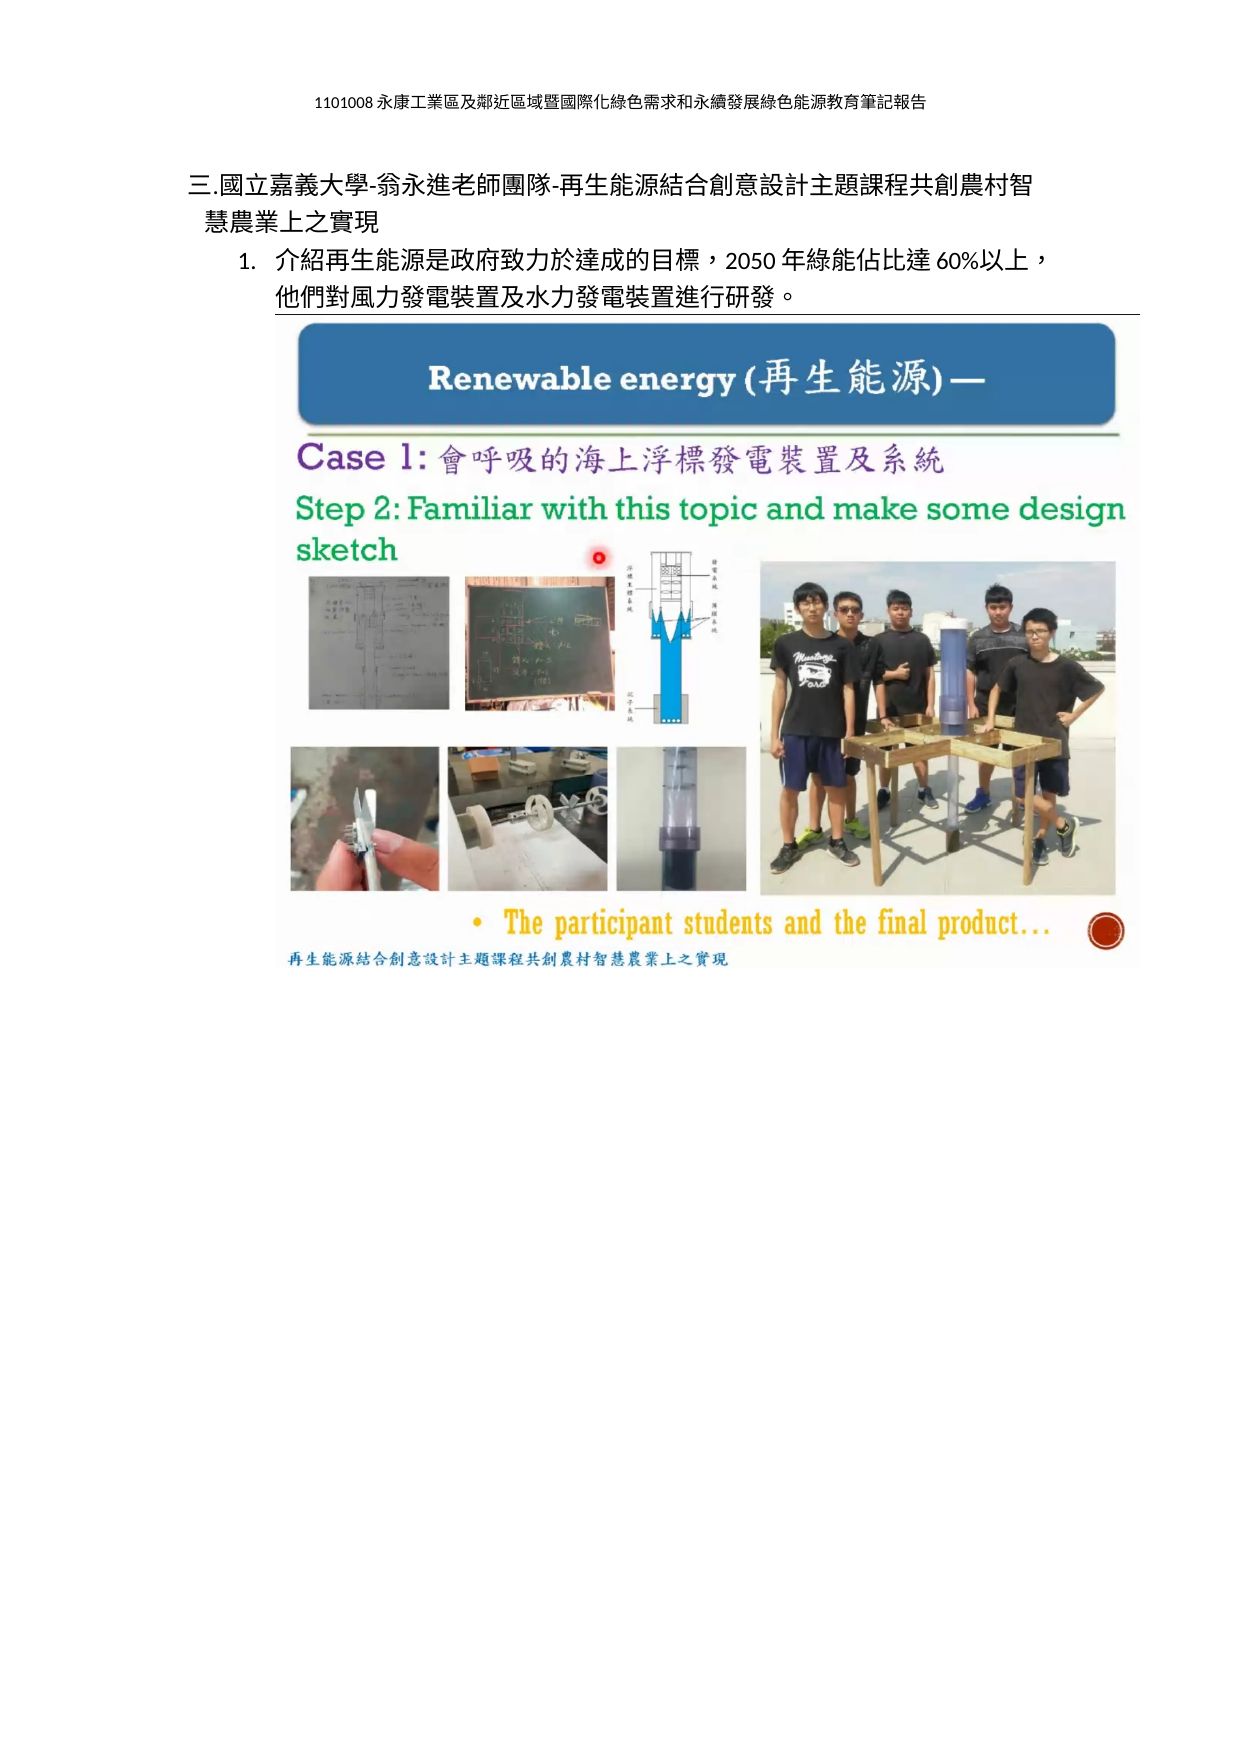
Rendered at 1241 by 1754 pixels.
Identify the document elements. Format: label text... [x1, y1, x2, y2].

text 慧農業上之實現 [187, 202, 1053, 239]
text 三.國立嘉義大學-翁永進老師團隊-再生能源結合創意設計主題課程共創農村智 [187, 164, 1053, 202]
picture [275, 314, 1141, 968]
